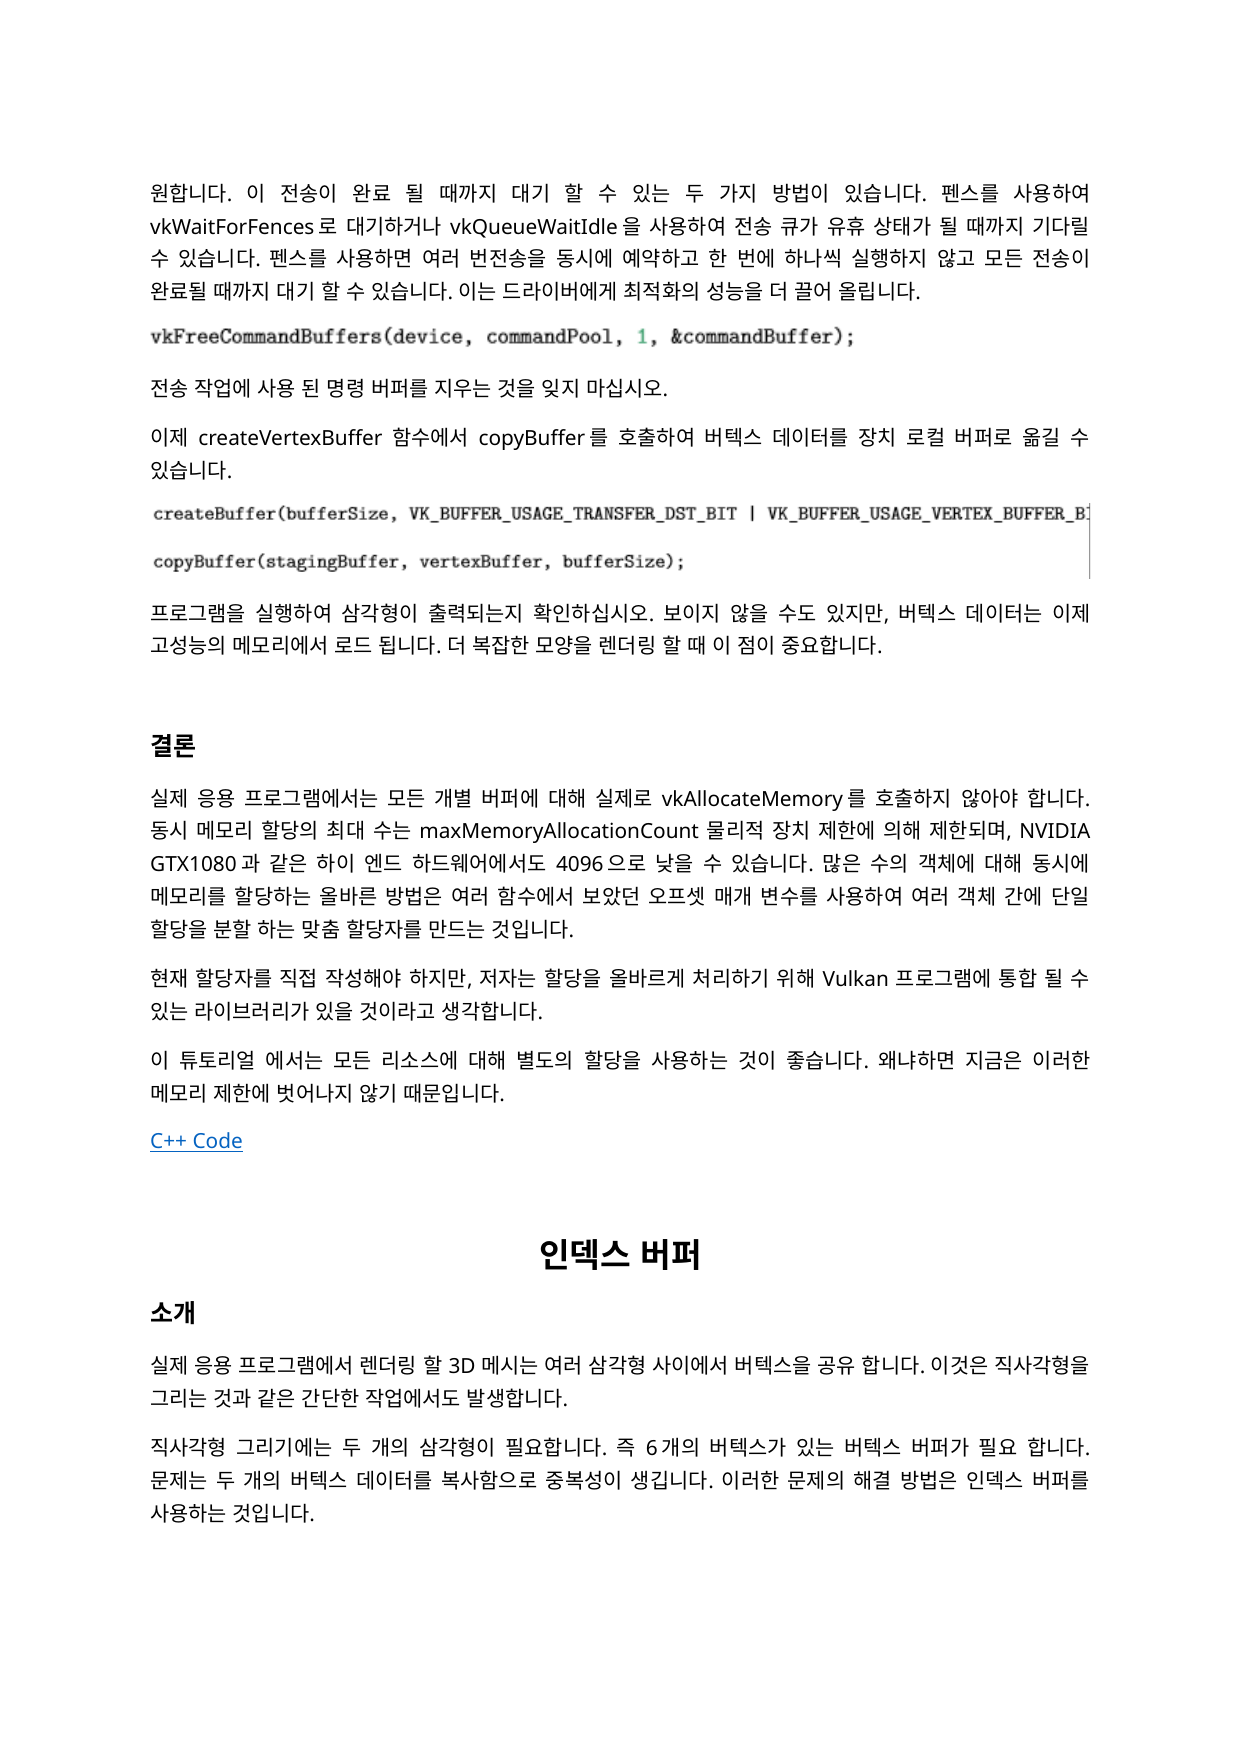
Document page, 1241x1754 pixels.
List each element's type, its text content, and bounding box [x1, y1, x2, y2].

text 소개 [150, 1294, 1090, 1330]
text 전송 작업에 사용 된 명령 버퍼를 지우는 것을 잊지 마십시오. [150, 372, 1090, 402]
text C++ Code [150, 1126, 1090, 1155]
text 현재 할당자를 직접 작성해야 하지만, 저자는 할당을 올바르게 처리하기 위해 Vulkan 프로그램에 통합 될 수 있는 라이브러리가 있을 것이라고 생각합니다. [150, 962, 1090, 1025]
text 이제 createVertexBuffer 함수에서 copyBuffer를 호출하여 버텍스 데이터를 장치 로컬 버퍼로 옮길 수 있습니다. [150, 421, 1090, 484]
picture [150, 324, 863, 352]
text 직사각형 그리기에는 두 개의 삼각형이 필요합니다. 즉 6개의 버텍스가 있는 버텍스 버퍼가 필요 합니다. 문제는 두 개의 버텍스 데이터를 복사함으로 중복성이 생깁니다. 이러한 문제의 해결 방법은 인덱스 버퍼를 사용하는 것입니다. [150, 1432, 1090, 1527]
text 실제 응용 프로그램에서는 모든 개별 버퍼에 대해 실제로 vkAllocateMemory를 호출하지 않아야 합니다. 동시 메모리 할당의 최대 수는 maxMemoryAllocationCount 물리적 장치 제한에 의해 제한되며, NVIDIA GTX1080과 같은 하이 엔드 하드웨어에서도 4096으로 낮을 수 있습니다. 많은 수의 객체에 대해 동시에 메모리를 할당하는 올바른 방법은 여러 함수에서 보았던 오프셋 매개 변수를 사용하여 여러 객체 간에 단일 할당을 분할 하는 맞춤 할당자를 만드는 것입니다. [150, 782, 1090, 943]
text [150, 177, 1090, 306]
picture [150, 503, 1091, 579]
text 결론 [150, 726, 1090, 763]
title 인덱스 버퍼 [150, 1229, 1090, 1277]
text 이 튜토리얼 에서는 모든 리소스에 대해 별도의 할당을 사용하는 것이 좋습니다. 왜냐하면 지금은 이러한 메모리 제한에 벗어나지 않기 때문입니다. [150, 1044, 1090, 1107]
text 실제 응용 프로그램에서 렌더링 할 3D 메시는 여러 삼각형 사이에서 버텍스을 공유 합니다. 이것은 직사각형을 그리는 것과 같은 간단한 작업에서도 발생합니다. [150, 1349, 1090, 1413]
text 프로그램을 실행하여 삼각형이 출력되는지 확인하십시오. 보이지 않을 수도 있지만, 버텍스 데이터는 이제 고성능의 메모리에서 로드 됩니다. 더 복잡한 모양을 렌더링 할 때 이 점이 중요합니다. [150, 597, 1090, 660]
